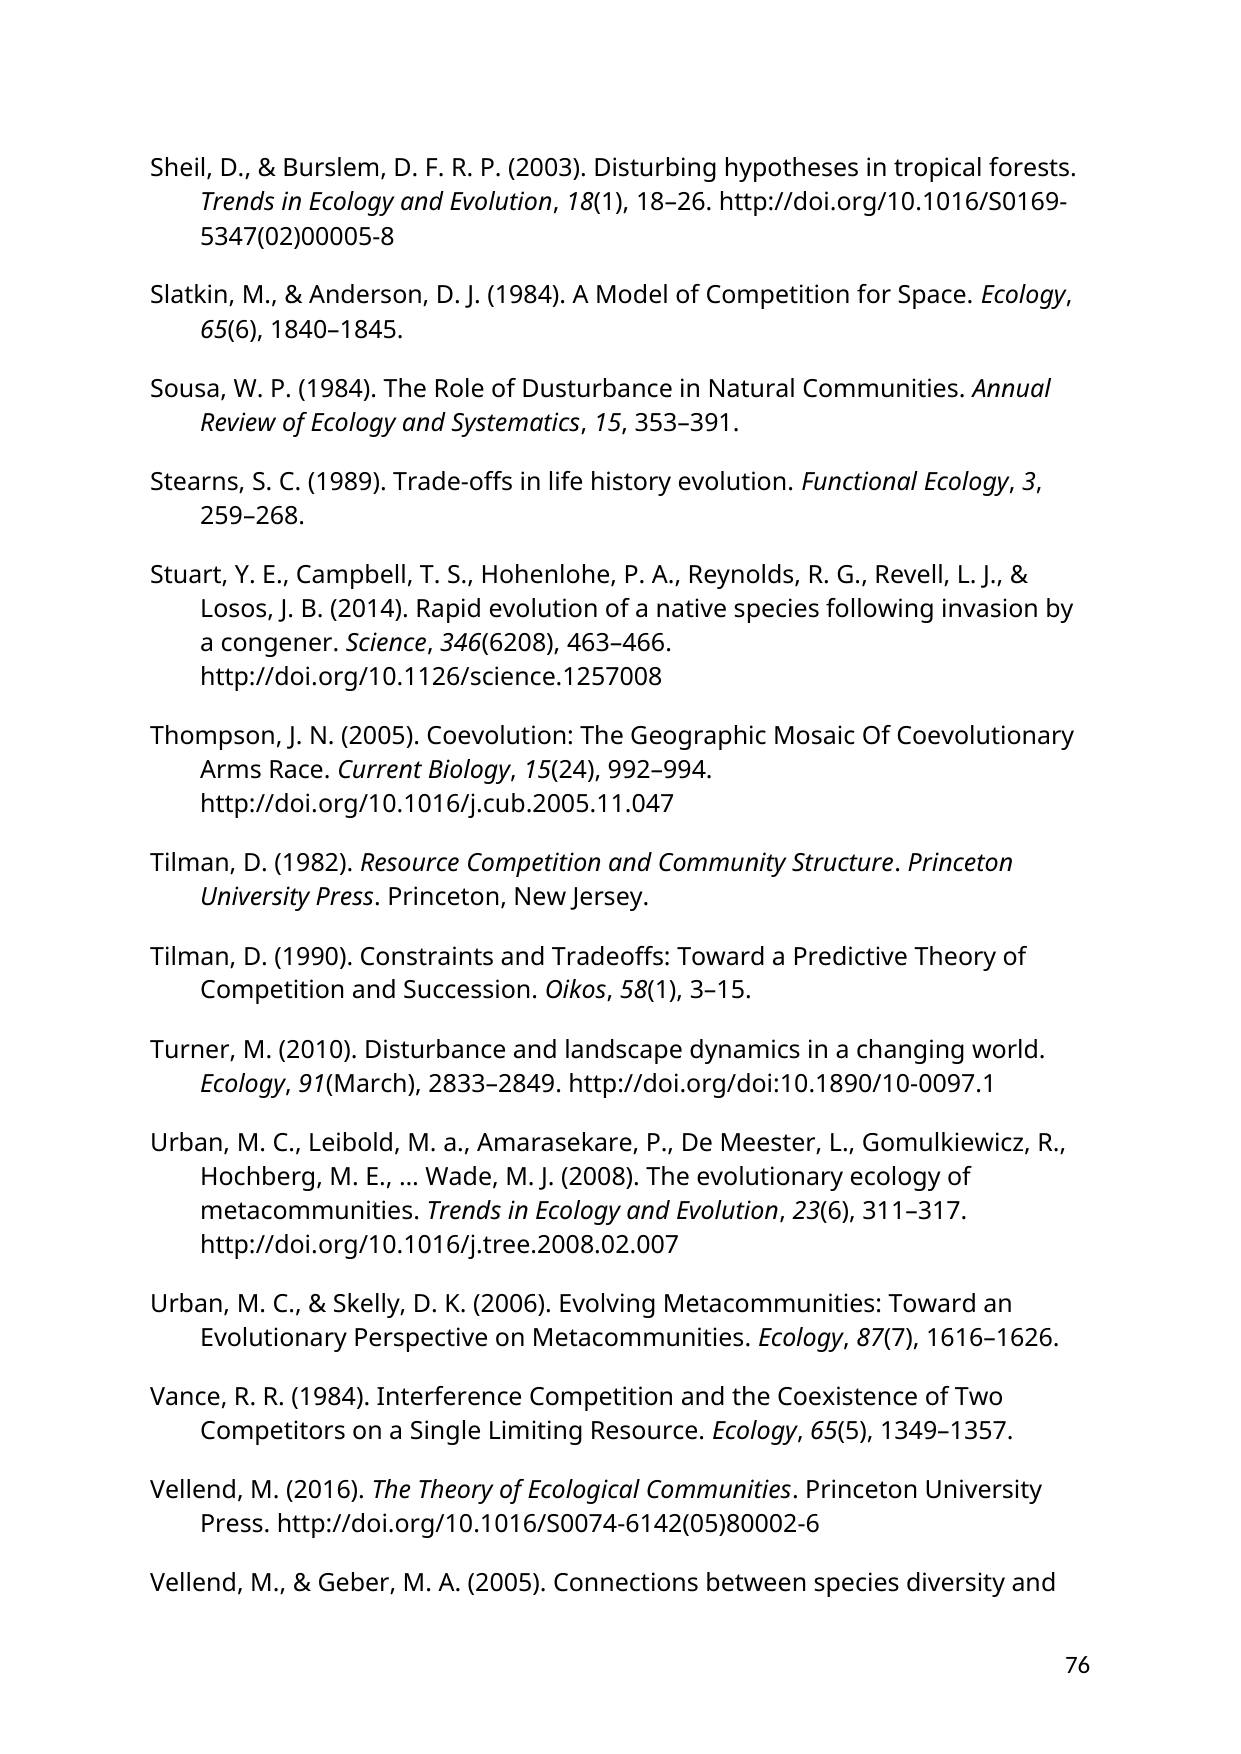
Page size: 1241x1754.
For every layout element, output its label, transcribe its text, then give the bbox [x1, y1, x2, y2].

text Urban, M. C., Leibold, M. a., Amarasekare, P., De Meester, L., Gomulkiewicz, R., Hochberg, M. E., … Wade, M. J. (2008). The evolutionary ecology of metacommunities. Trends in Ecology and Evolution, 23(6), 311–317. http://doi.org/10.1016/j.tree.2008.02.007 [150, 1124, 1090, 1261]
text Turner, M. (2010). Disturbance and landscape dynamics in a changing world. Ecology, 91(March), 2833–2849. http://doi.org/doi:10.1890/10-0097.1 [150, 1031, 1090, 1099]
text Sheil, D., & Burslem, D. F. R. P. (2003). Disturbing hypotheses in tropical forests. Trends in Ecology and Evolution, 18(1), 18–26. http://doi.org/10.1016/S0169-5347(02)00005-8 [150, 150, 1090, 252]
text Sousa, W. P. (1984). The Role of Dusturbance in Natural Communities. Annual Review of Ecology and Systematics, 15, 353–391. [150, 370, 1090, 438]
text Stearns, S. C. (1989). Trade-offs in life history evolution. Functional Ecology, 3, 259–268. [150, 463, 1090, 532]
text Thompson, J. N. (2005). Coevolution: The Geographic Mosaic Of Coevolutionary Arms Race. Current Biology, 15(24), 992–994. http://doi.org/10.1016/j.cub.2005.11.047 [150, 718, 1090, 820]
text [150, 1565, 1090, 1599]
text Vellend, M. (2016). The Theory of Ecological Communities. Princeton University Press. http://doi.org/10.1016/S0074-6142(05)80002-6 [150, 1472, 1090, 1540]
text Tilman, D. (1982). Resource Competition and Community Structure. Princeton University Press. Princeton, New Jersey. [150, 845, 1090, 913]
text Tilman, D. (1990). Constraints and Tradeoffs: Toward a Predictive Theory of Competition and Succession. Oikos, 58(1), 3–15. [150, 938, 1090, 1006]
text Vance, R. R. (1984). Interference Competition and the Coexistence of Two Competitors on a Single Limiting Resource. Ecology, 65(5), 1349–1357. [150, 1379, 1090, 1447]
text Urban, M. C., & Skelly, D. K. (2006). Evolving Metacommunities: Toward an Evolutionary Perspective on Metacommunities. Ecology, 87(7), 1616–1626. [150, 1286, 1090, 1354]
text Stuart, Y. E., Campbell, T. S., Hohenlohe, P. A., Reynolds, R. G., Revell, L. J., & Losos, J. B. (2014). Rapid evolution of a native species following invasion by a congener. Science, 346(6208), 463–466. http://doi.org/10.1126/science.1257008 [150, 557, 1090, 693]
text Slatkin, M., & Anderson, D. J. (1984). A Model of Competition for Space. Ecology, 65(6), 1840–1845. [150, 277, 1090, 345]
